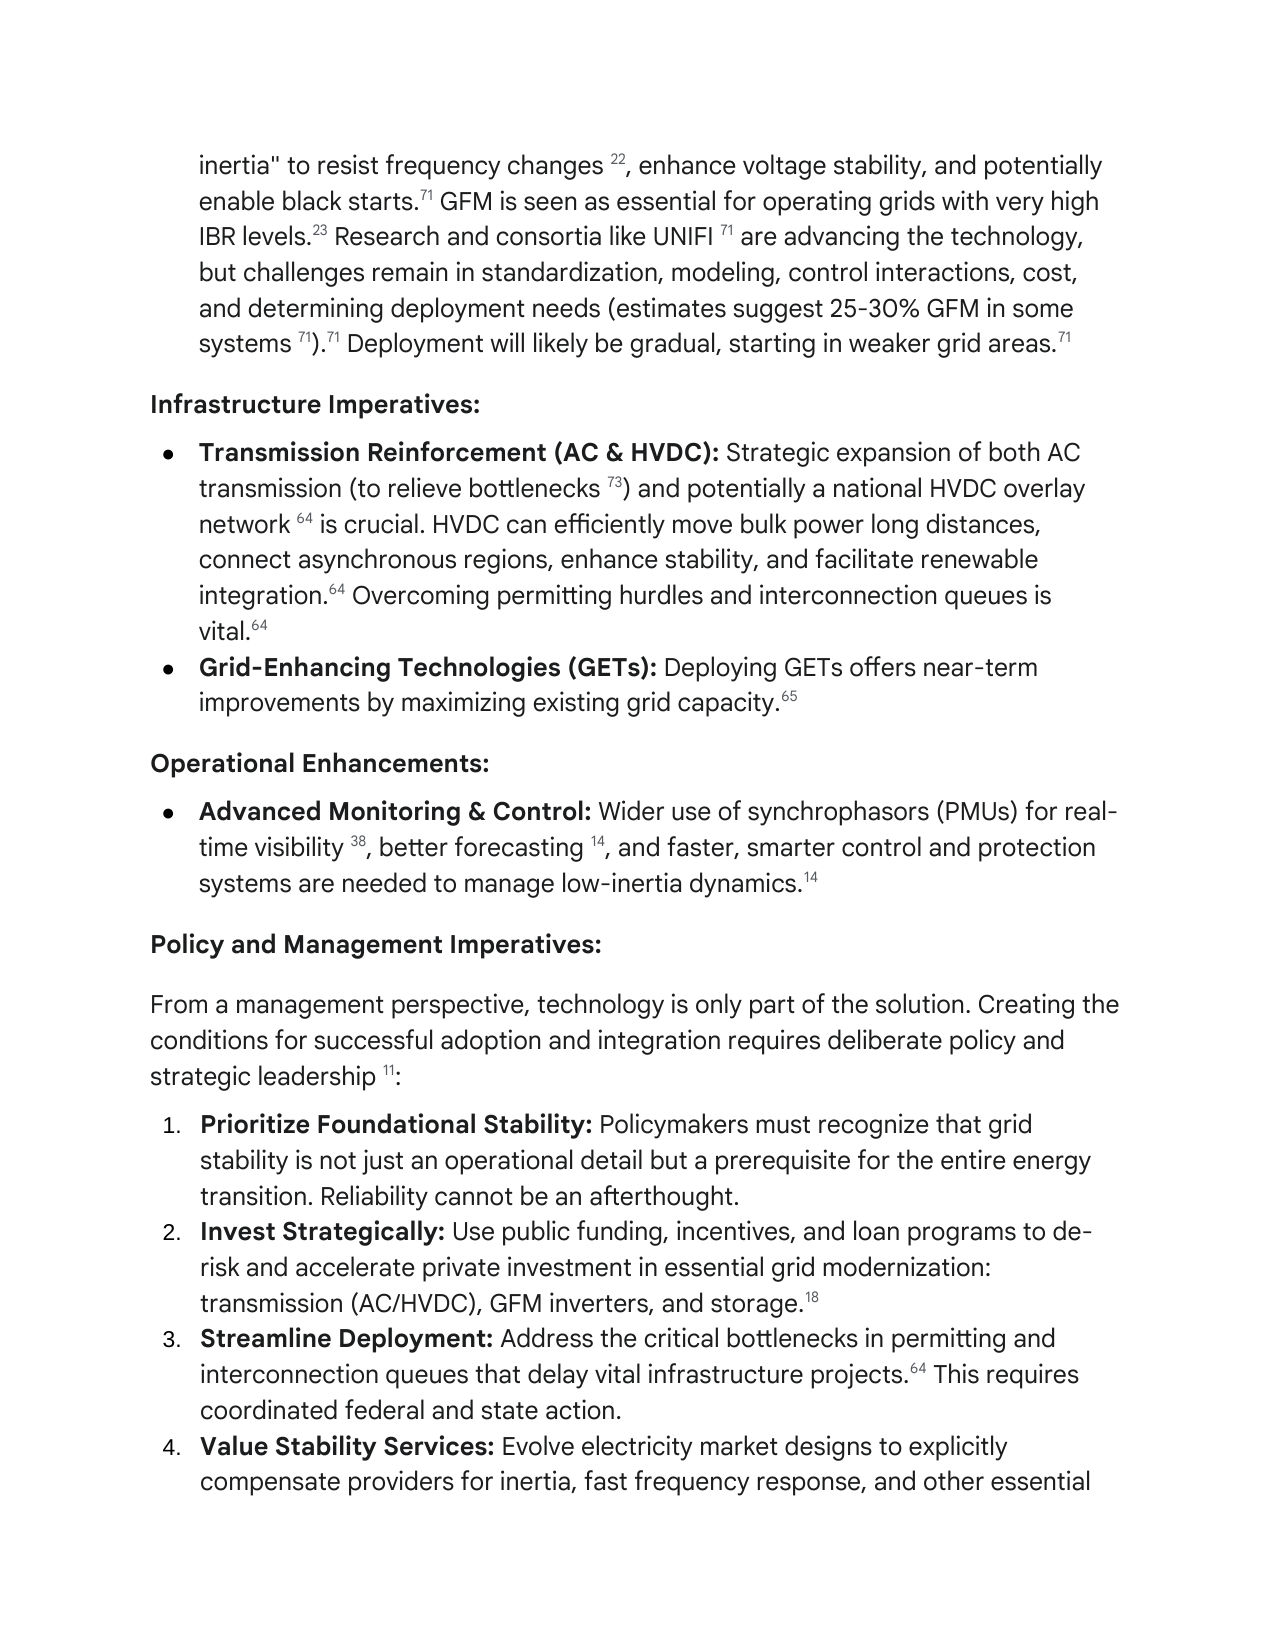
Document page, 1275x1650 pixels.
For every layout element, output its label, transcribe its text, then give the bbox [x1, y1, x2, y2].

list Transmission Reinforcement (AC & HVDC): Strategic expansion of both AC transmission (to relieve bottlenecks 73) and potentially a national HVDC overlay network 64 is crucial. HVDC can efficiently move bulk power long distances, connect asynchronous regions, enhance stability, and facilitate renewable integration.64 Overcoming permitting hurdles and interconnection queues is vital.64 [161, 438, 1125, 648]
text From a management perspective, technology is only part of the solution. Creating the conditions for successful adoption and integration requires deliberate policy and strategic leadership 11: [150, 989, 1125, 1092]
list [162, 1431, 1125, 1498]
list Grid-Enhancing Technologies (GETs): Deploying GETs offers near-term improvements by maximizing existing grid capacity.65 [161, 652, 1125, 719]
list Streamline Deployment: Address the critical bottlenecks in permitting and interconnection queues that delay vital infrastructure projects.64 This requires coordinated federal and state action. [162, 1324, 1125, 1426]
list Advanced Monitoring & Control: Wider use of synchrophasors (PMUs) for real-time visibility 38, better forecasting 14, and faster, smarter control and protection systems are needed to manage low-inertia dynamics.14 [161, 797, 1125, 899]
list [161, 150, 1125, 360]
list Invest Strategically: Use public funding, incentives, and loan programs to de-risk and accelerate private investment in essential grid modernization: transmission (AC/HVDC), GFM inverters, and storage.18 [162, 1216, 1125, 1319]
list Prioritize Foundational Stability: Policymakers must recognize that grid stability is not just an operational detail but a prerequisite for the entire energy transition. Reliability cannot be an afterthought. [162, 1109, 1125, 1212]
text Policy and Management Imperatives: [150, 929, 1125, 960]
text Operational Enhancements: [150, 748, 1125, 780]
text Infrastructure Imperatives: [150, 389, 1125, 421]
